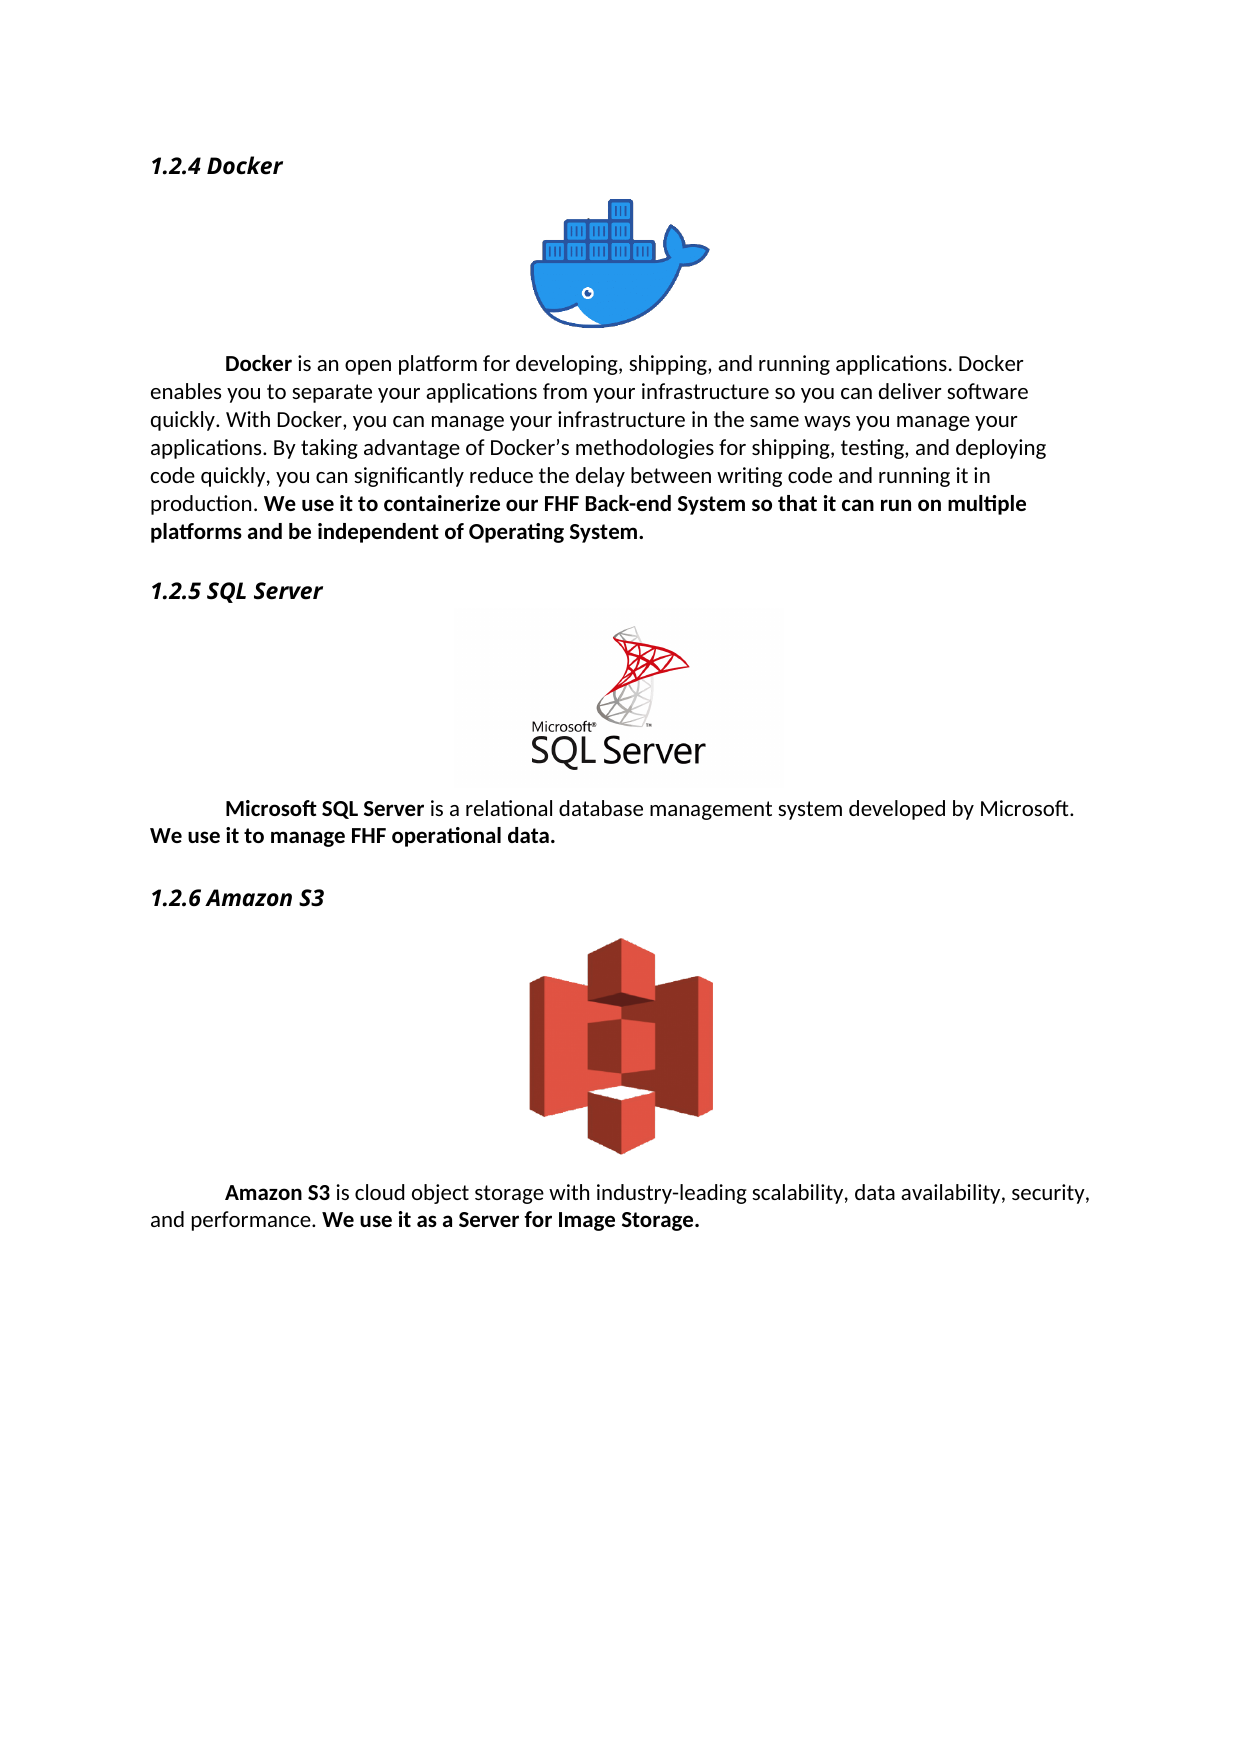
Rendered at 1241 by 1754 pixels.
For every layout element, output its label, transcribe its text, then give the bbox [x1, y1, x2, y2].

picture [499, 183, 738, 344]
text Microsoft SQL Server is a relational database management system developed by Microsoft. We use it to manage FHF operational data. [150, 794, 1093, 850]
picture [453, 608, 784, 788]
subtitle 1.2.4 Docker [150, 150, 1093, 181]
text Amazon S3 is cloud object storage with industry-leading scalability, data availability, security, and performance. We use it as a Server for Image Storage. [150, 1178, 1093, 1234]
subtitle 1.2.6 Amazon S3 [150, 882, 1093, 913]
text Docker is an open platform for developing, shipping, and running applications. Docker enables you to separate your applications from your infrastructure so you can deliver software quickly. With Docker, you can manage your infrastructure in the same ways you manage your applications. By taking advantage of Docker’s methodologies for shipping, testing, and deploying code quickly, you can significantly reduce the delay between writing code and running it in production. We use it to containerize our FHF Back-end System so that it can run on multiple platforms and be independent of Operating System. [150, 349, 1093, 545]
subtitle 1.2.5 SQL Server [150, 575, 1093, 606]
picture [497, 915, 740, 1172]
